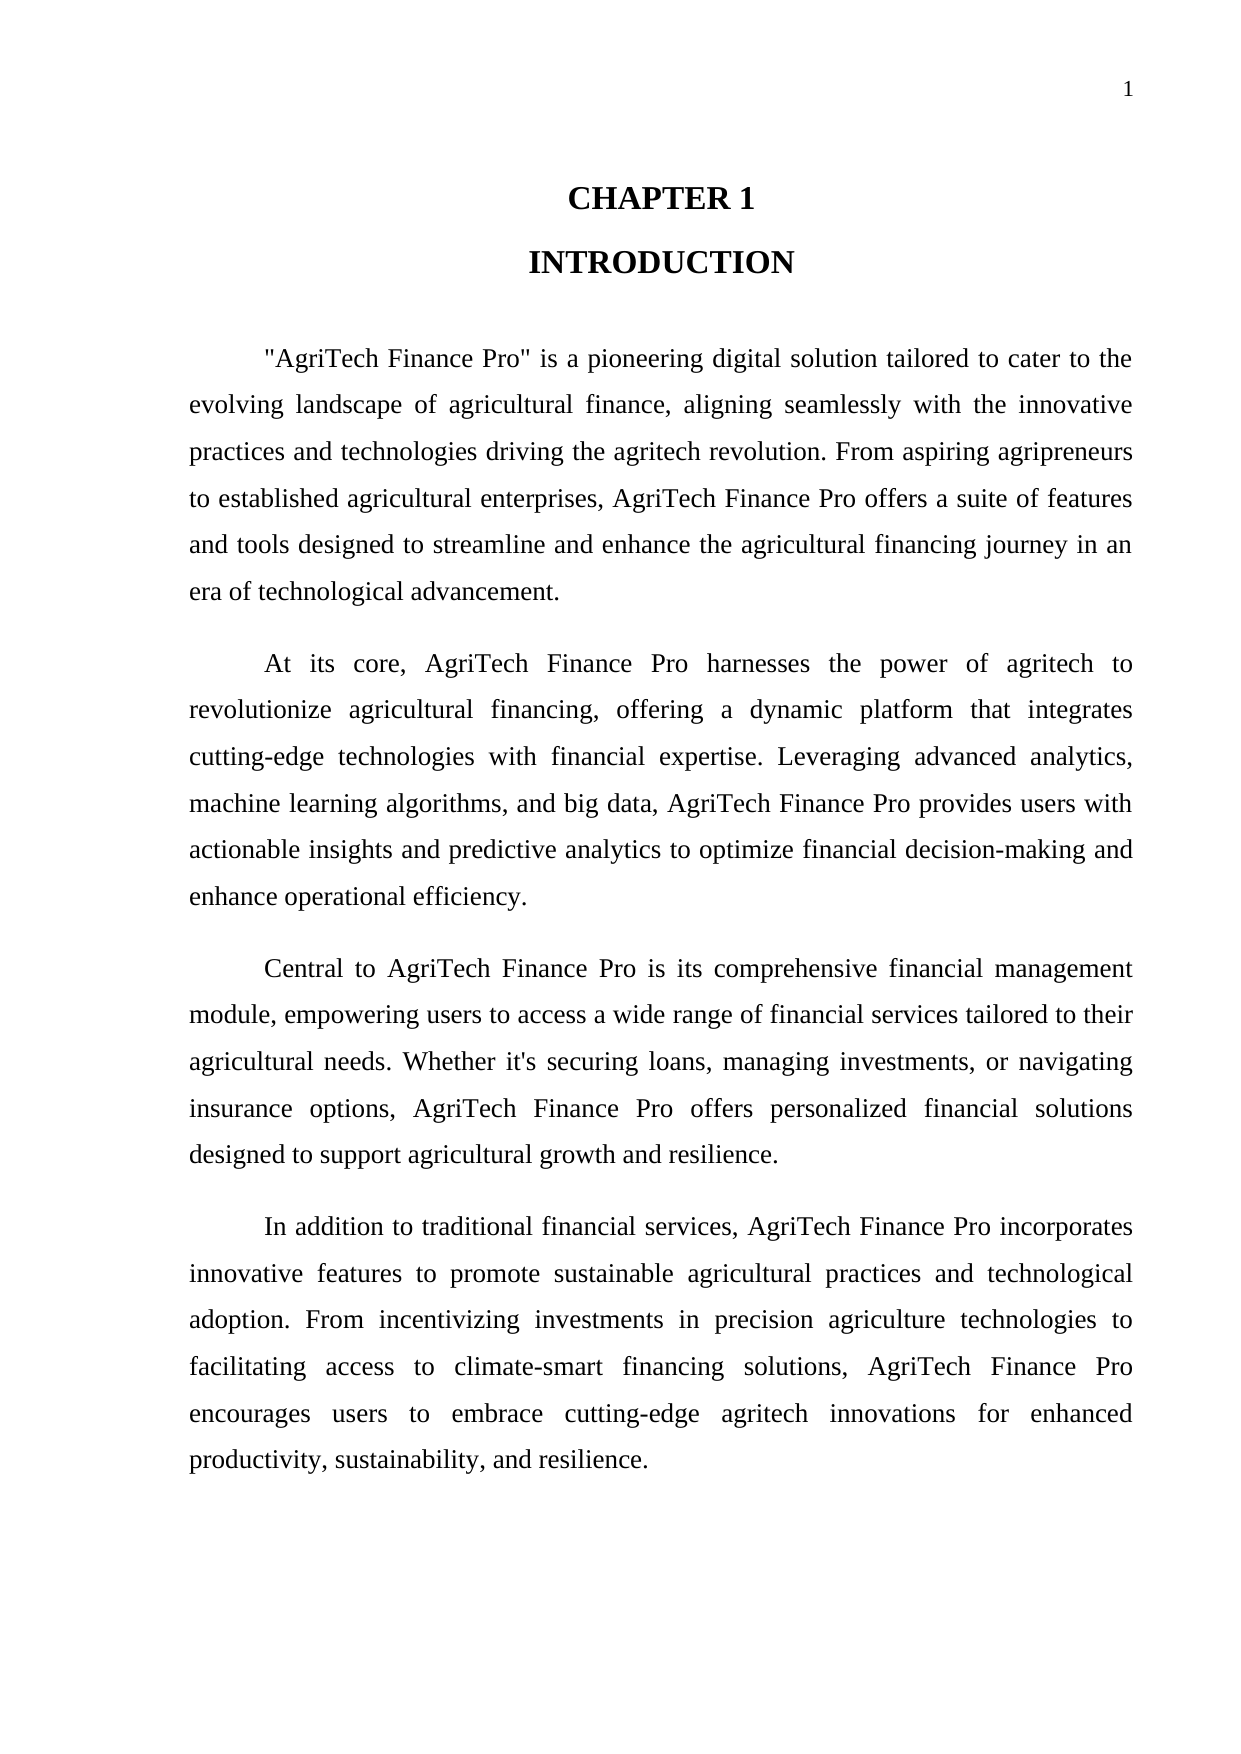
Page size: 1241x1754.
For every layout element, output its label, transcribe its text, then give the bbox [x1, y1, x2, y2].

text Central to AgriTech Finance Pro is its comprehensive financial management module, empowering users to access a wide range of financial services tailored to their agricultural needs. Whether it's securing loans, managing investments, or navigating insurance options, AgriTech Finance Pro offers personalized financial solutions designed to support agricultural growth and resilience. [189, 952, 1134, 1169]
text At its core, AgriTech Finance Pro harnesses the power of agritech to revolutionize agricultural financing, offering a dynamic platform that integrates cutting-edge technologies with financial expertise. Leveraging advanced analytics, machine learning algorithms, and big data, AgriTech Finance Pro provides users with actionable insights and predictive analytics to optimize financial decision-making and enhance operational efficiency. [189, 647, 1134, 911]
text INTRODUCTION [189, 243, 1134, 281]
text In addition to traditional financial services, AgriTech Finance Pro incorporates innovative features to promote sustainable agricultural practices and technological adoption. From incentivizing investments in precision agriculture technologies to facilitating access to climate-smart financing solutions, AgriTech Finance Pro encourages users to embrace cutting-edge agritech innovations for enhanced productivity, sustainability, and resilience. [189, 1210, 1134, 1474]
text CHAPTER 1 [189, 178, 1134, 216]
text "AgriTech Finance Pro" is a pioneering digital solution tailored to cater to the evolving landscape of agricultural finance, aligning seamlessly with the innovative practices and technologies driving the agritech revolution. From aspiring agripreneurs to established agricultural enterprises, AgriTech Finance Pro offers a suite of features and tools designed to streamline and enhance the agricultural financing journey in an era of technological advancement. [189, 342, 1134, 606]
